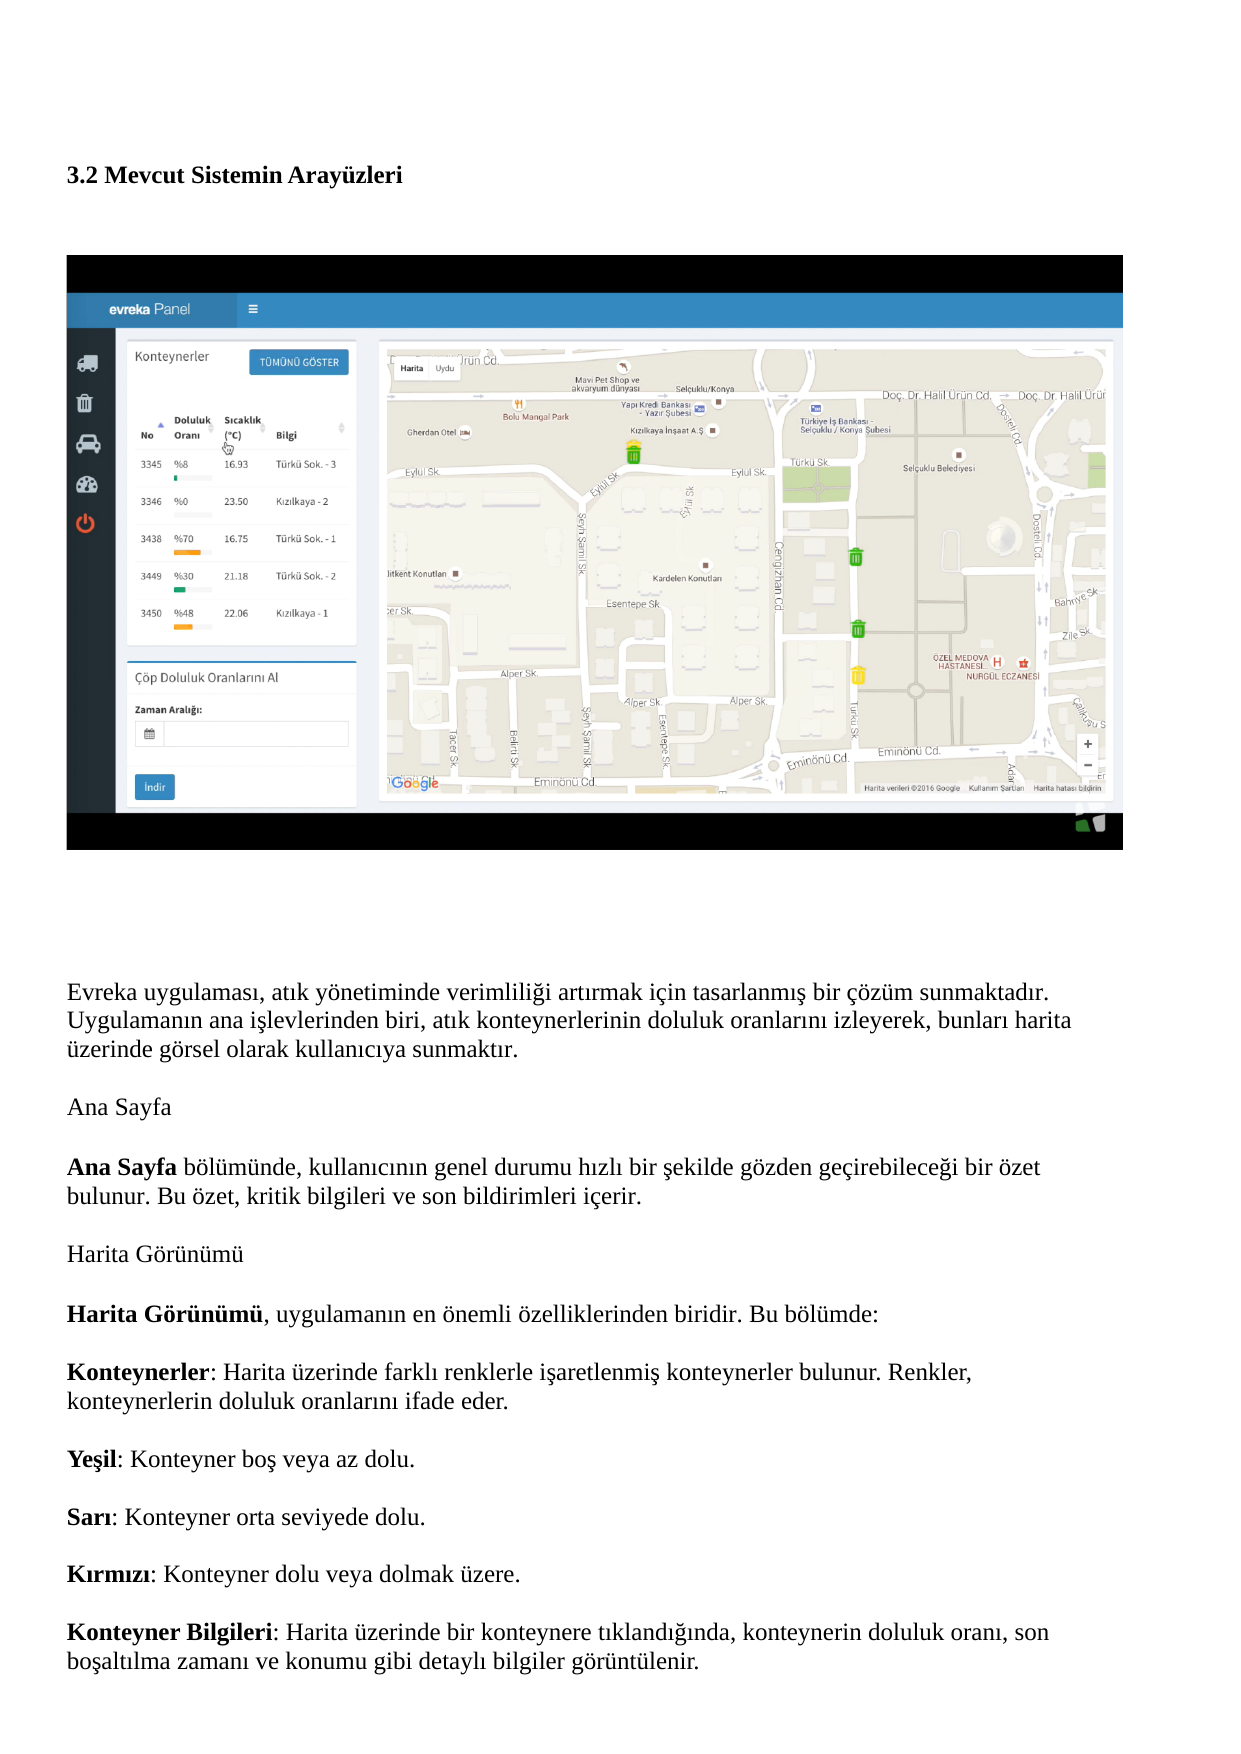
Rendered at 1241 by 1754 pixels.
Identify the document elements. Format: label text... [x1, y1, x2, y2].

text Evreka uygulaması, atık yönetiminde verimliliği artırmak için tasarlanmış bir çözüm sunmaktadır. Uygulamanın ana işlevlerinden biri, atık konteynerlerinin doluluk oranlarını izleyerek, bunları harita üzerinde görsel olarak kullanıcıya sunmaktır. [67, 977, 1123, 1063]
subtitle Harita Görünümü [67, 1239, 1123, 1268]
text Konteyner Bilgileri: Harita üzerinde bir konteynere tıklandığında, konteynerin doluluk oranı, son boşaltılma zamanı ve konumu gibi detaylı bilgiler görüntülenir. [67, 1617, 1123, 1675]
text Ana Sayfa bölümünde, kullanıcının genel durumu hızlı bir şekilde gözden geçirebileceği bir özet bulunur. Bu özet, kritik bilgileri ve son bildirimleri içerir. [67, 1152, 1123, 1210]
picture [66, 255, 1123, 850]
text Sarı: Konteyner orta seviyede dolu. [67, 1502, 1123, 1530]
text Yeşil: Konteyner boş veya az dolu. [67, 1444, 1123, 1472]
text 3.2 Mevcut Sistemin Arayüzleri [67, 160, 1123, 189]
text Kırmızı: Konteyner dolu veya dolmak üzere. [67, 1559, 1123, 1588]
subtitle Ana Sayfa [67, 1092, 1123, 1121]
text Harita Görünümü, uygulamanın en önemli özelliklerinden biridir. Bu bölümde: [67, 1299, 1123, 1328]
text Konteynerler: Harita üzerinde farklı renklerle işaretlenmiş konteynerler bulunur. Renkler, konteynerlerin doluluk oranlarını ifade eder. [67, 1357, 1123, 1414]
